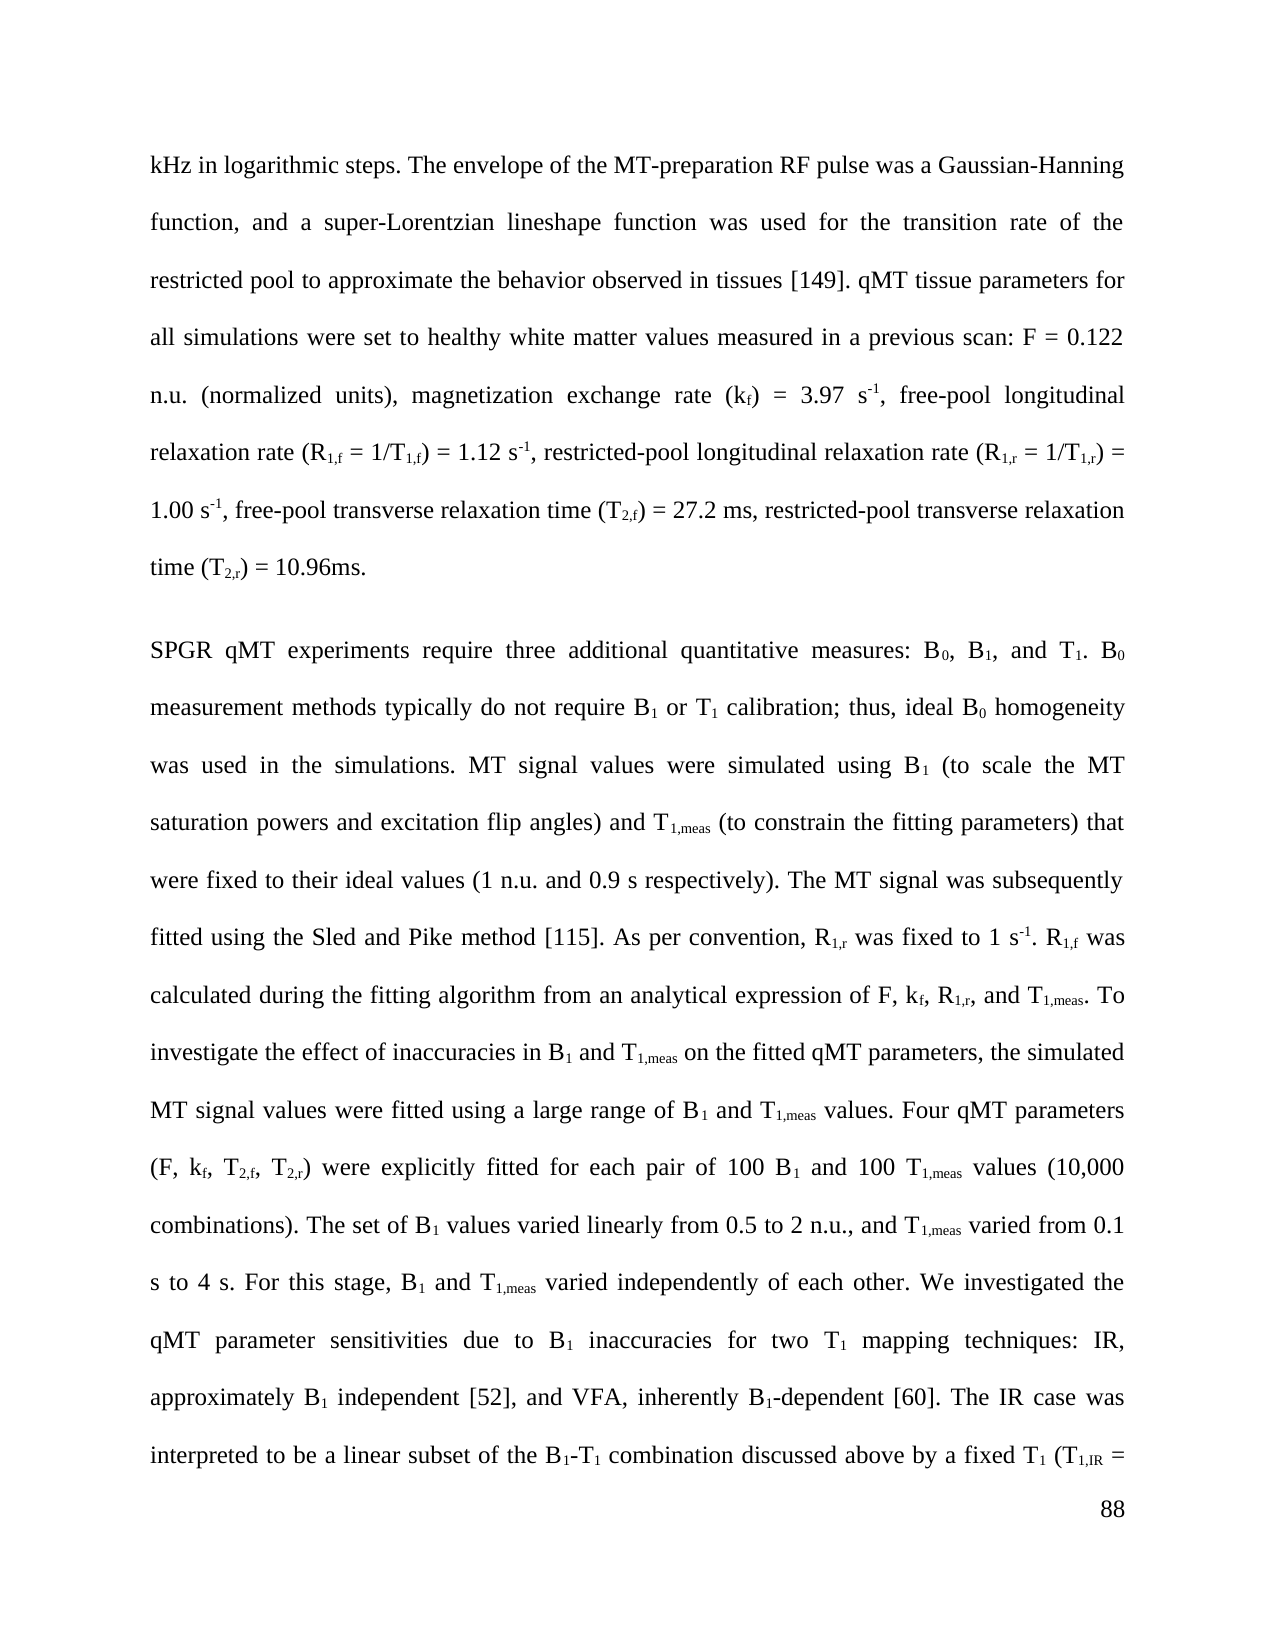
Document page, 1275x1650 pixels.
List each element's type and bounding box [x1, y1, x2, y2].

text [150, 150, 1125, 581]
text [150, 635, 1125, 1469]
